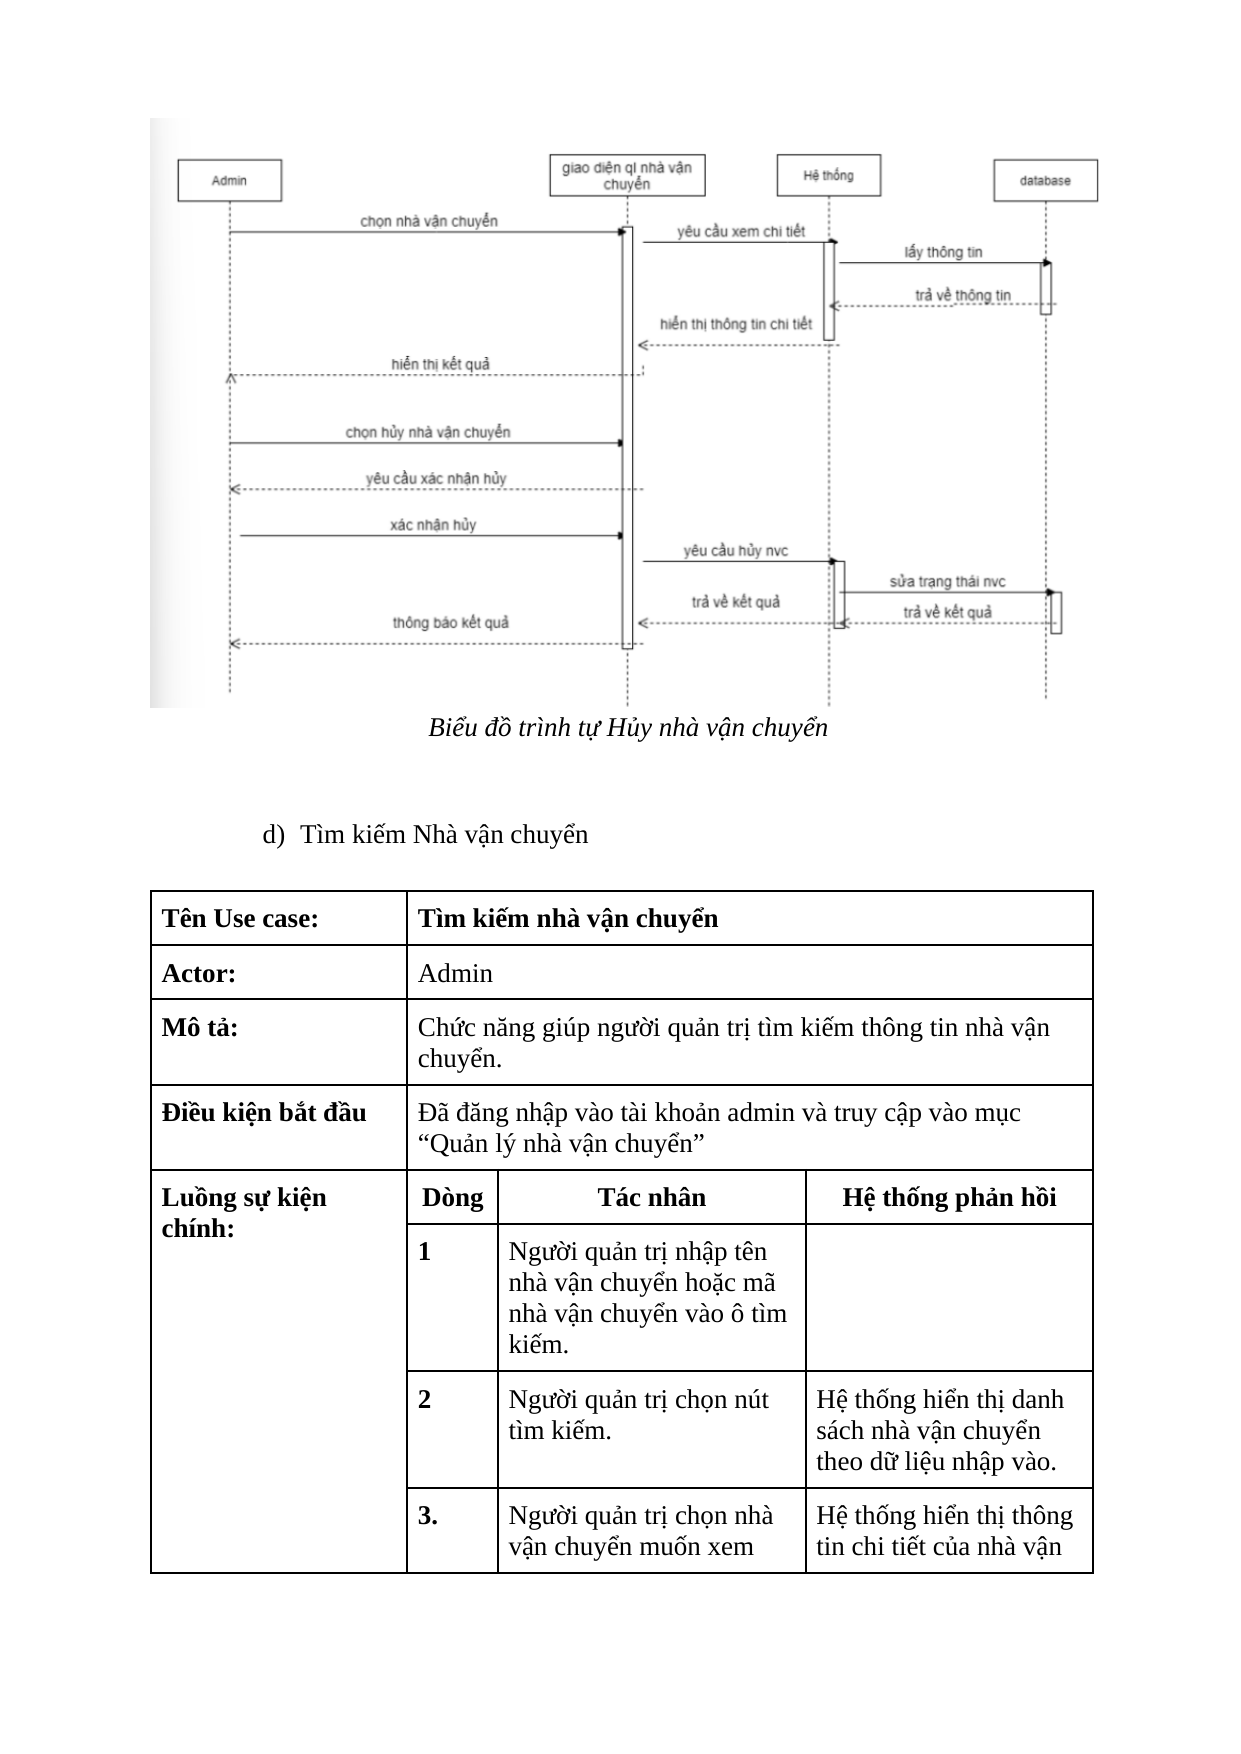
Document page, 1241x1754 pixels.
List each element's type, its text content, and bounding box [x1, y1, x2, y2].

table_cell Mô tả: [152, 1000, 406, 1083]
table_cell Tác nhân [499, 1171, 805, 1223]
table_cell Actor: [152, 946, 406, 998]
picture [150, 118, 1110, 708]
table_cell Dòng [408, 1171, 497, 1223]
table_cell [499, 1489, 805, 1572]
table_cell Luồng sự kiện chính: [152, 1171, 406, 1572]
table_cell Đã đăng nhập vào tài khoản admin và truy cập vào mục “Quản lý nhà vận chuyển” [408, 1086, 1092, 1169]
table_cell 2 [408, 1372, 497, 1487]
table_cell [807, 1489, 1092, 1572]
text Biểu đồ trình tự Hủy nhà vận chuyển [150, 711, 1109, 743]
table_cell Điều kiện bắt đầu [152, 1086, 406, 1169]
table_cell Người quản trị nhập tên nhà vận chuyển hoặc mã nhà vận chuyển vào ô tìm kiếm. [499, 1225, 805, 1370]
table_cell Admin [408, 946, 1092, 998]
table_cell Hệ thống phản hồi [807, 1171, 1092, 1223]
table_cell Chức năng giúp người quản trị tìm kiếm thông tin nhà vận chuyển. [408, 1000, 1092, 1083]
table_cell [807, 1225, 1092, 1370]
table_cell Người quản trị chọn nút tìm kiếm. [499, 1372, 805, 1487]
table_cell 1 [408, 1225, 497, 1370]
table_header Tên Use case: [152, 892, 406, 944]
table_header Tìm kiếm nhà vận chuyển [408, 892, 1092, 944]
table_cell 3. [408, 1489, 497, 1572]
table_cell Hệ thống hiển thị danh sách nhà vận chuyển theo dữ liệu nhập vào. [807, 1372, 1092, 1487]
list Tìm kiếm Nhà vận chuyển [262, 819, 1109, 850]
